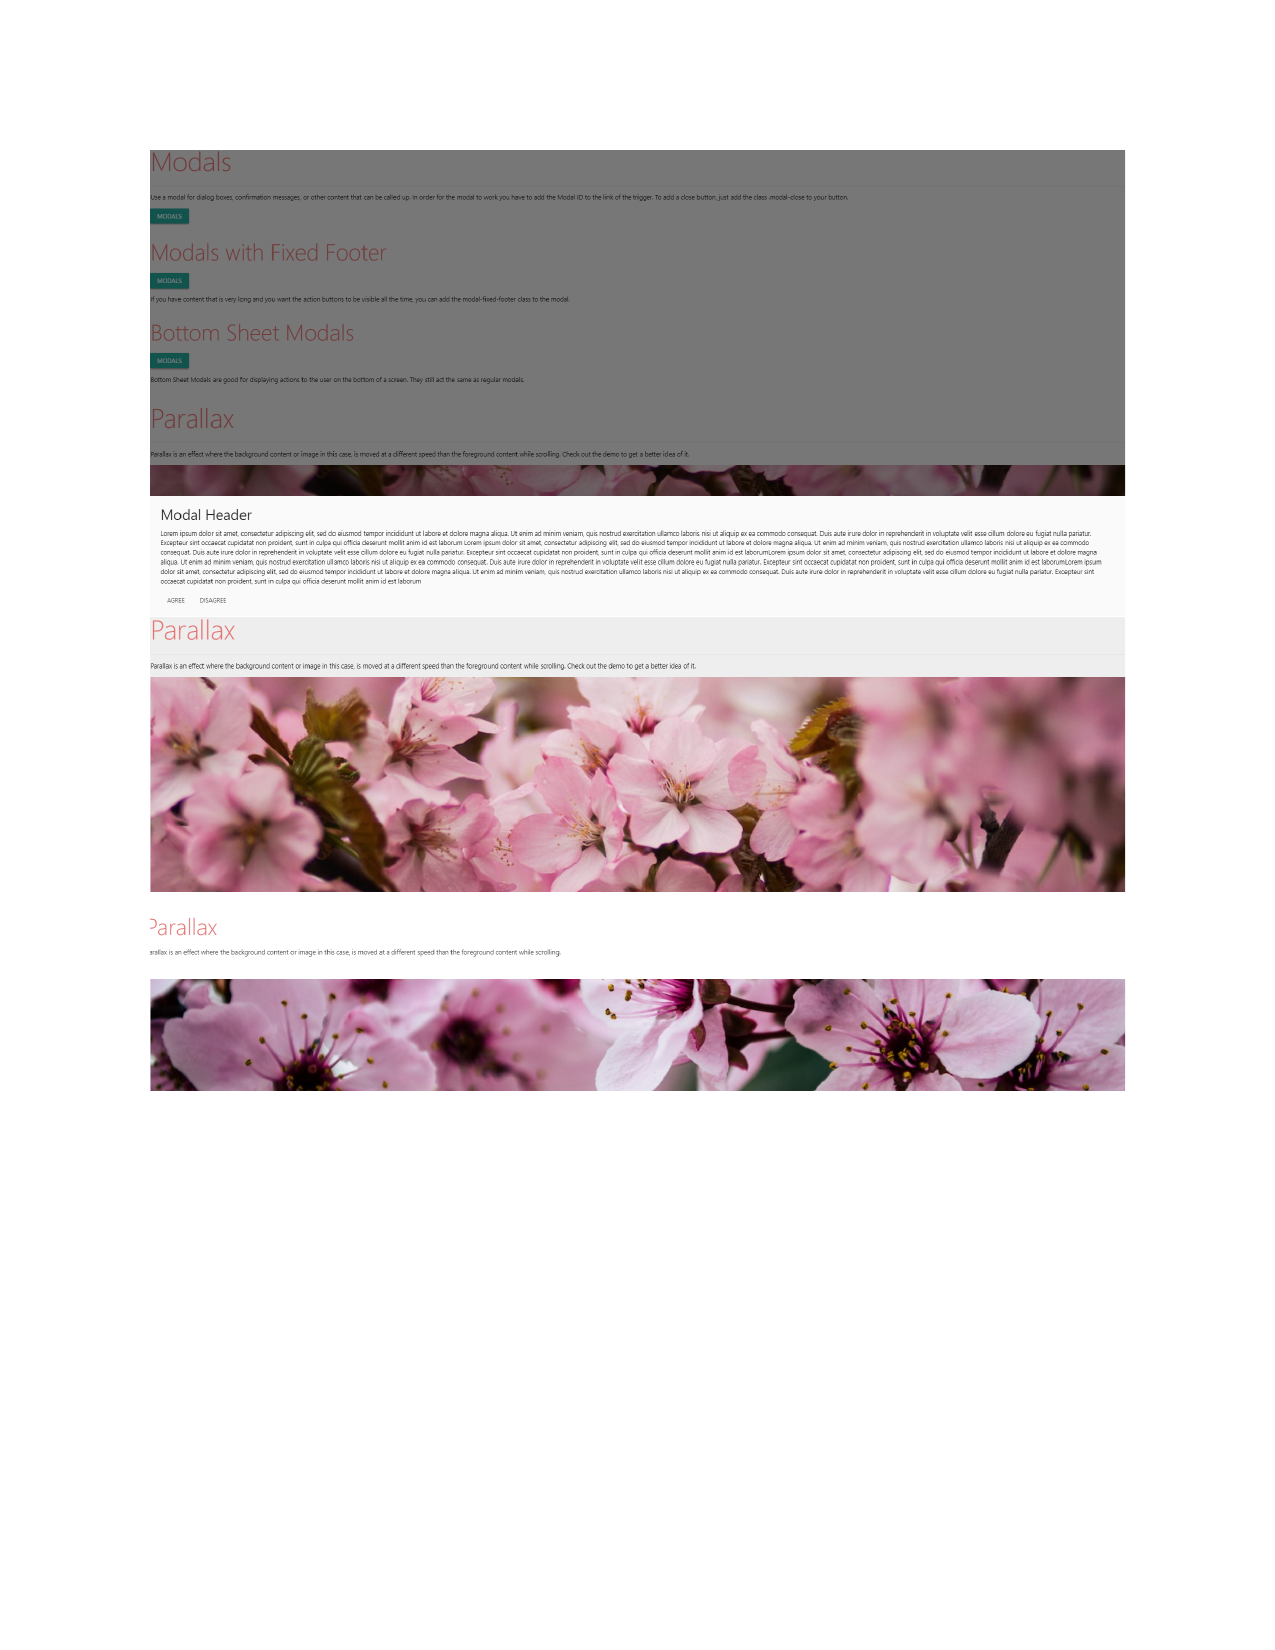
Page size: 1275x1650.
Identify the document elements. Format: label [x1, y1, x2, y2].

picture [150, 617, 1125, 1091]
picture [150, 150, 1125, 616]
